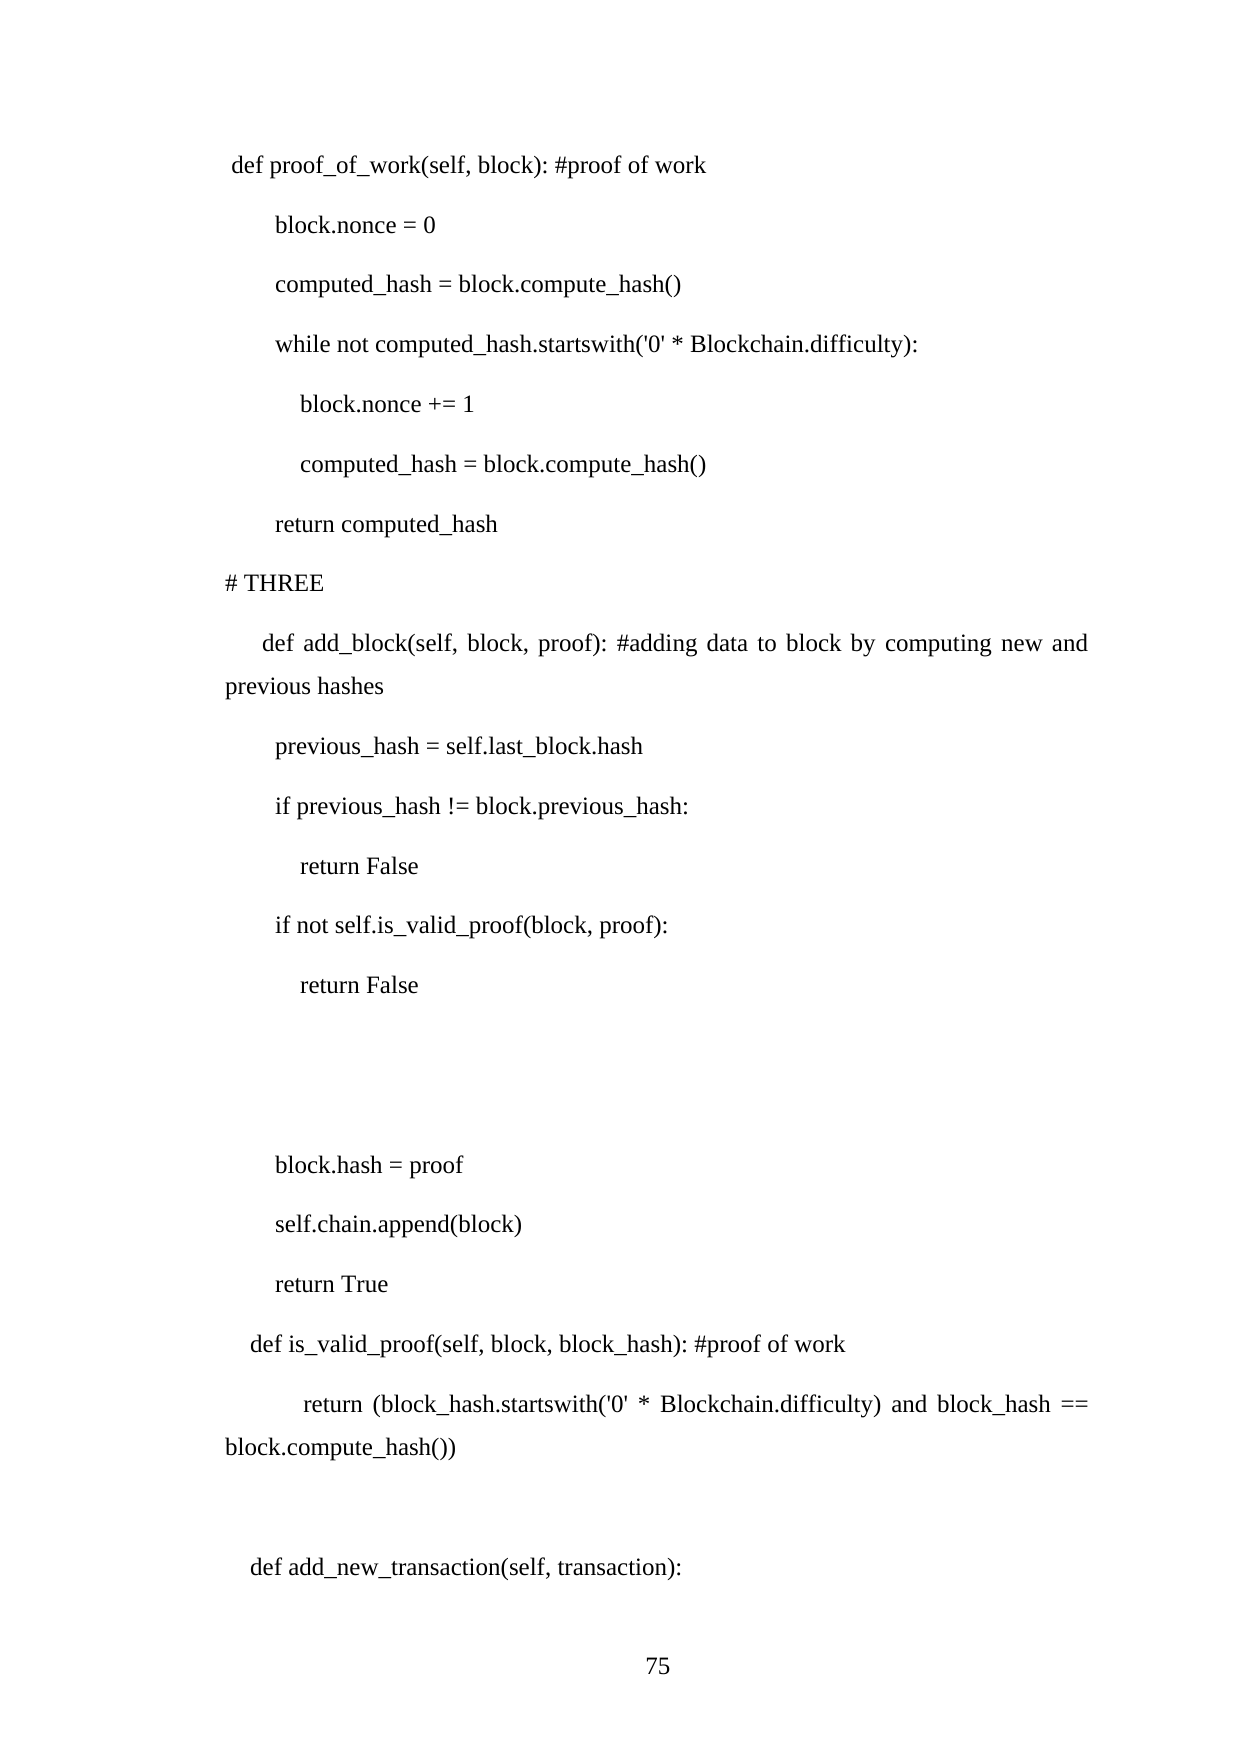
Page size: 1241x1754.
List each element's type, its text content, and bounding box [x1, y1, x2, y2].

text return True [225, 1269, 1090, 1298]
text return computed_hash [225, 509, 1090, 537]
text return False [225, 851, 1090, 879]
text while not computed_hash.startswith('0' * Blockchain.difficulty): [225, 329, 1090, 358]
text previous_hash = self.last_block.hash [225, 731, 1090, 760]
text block.hash = proof [225, 1150, 1090, 1178]
text def add_block(self, block, proof): #adding data to block by computing new and previous hashes [225, 628, 1090, 700]
text computed_hash = block.compute_hash() [225, 269, 1090, 298]
text block.nonce += 1 [225, 389, 1090, 418]
text self.chain.append(block) [225, 1209, 1090, 1238]
text def add_new_transaction(self, transaction): [225, 1552, 1090, 1580]
text return (block_hash.startswith('0' * Blockchain.difficulty) and block_hash == block.compute_hash()) [225, 1389, 1090, 1461]
text return False [225, 970, 1090, 999]
text if previous_hash != block.previous_hash: [225, 791, 1090, 820]
text def proof_of_work(self, block): #proof of work [225, 150, 1090, 179]
text computed_hash = block.compute_hash() [225, 449, 1090, 478]
text block.nonce = 0 [225, 210, 1090, 238]
text if not self.is_valid_proof(block, proof): [225, 911, 1090, 939]
text # THREE [225, 568, 1090, 597]
text def is_valid_proof(self, block, block_hash): #proof of work [225, 1329, 1090, 1358]
